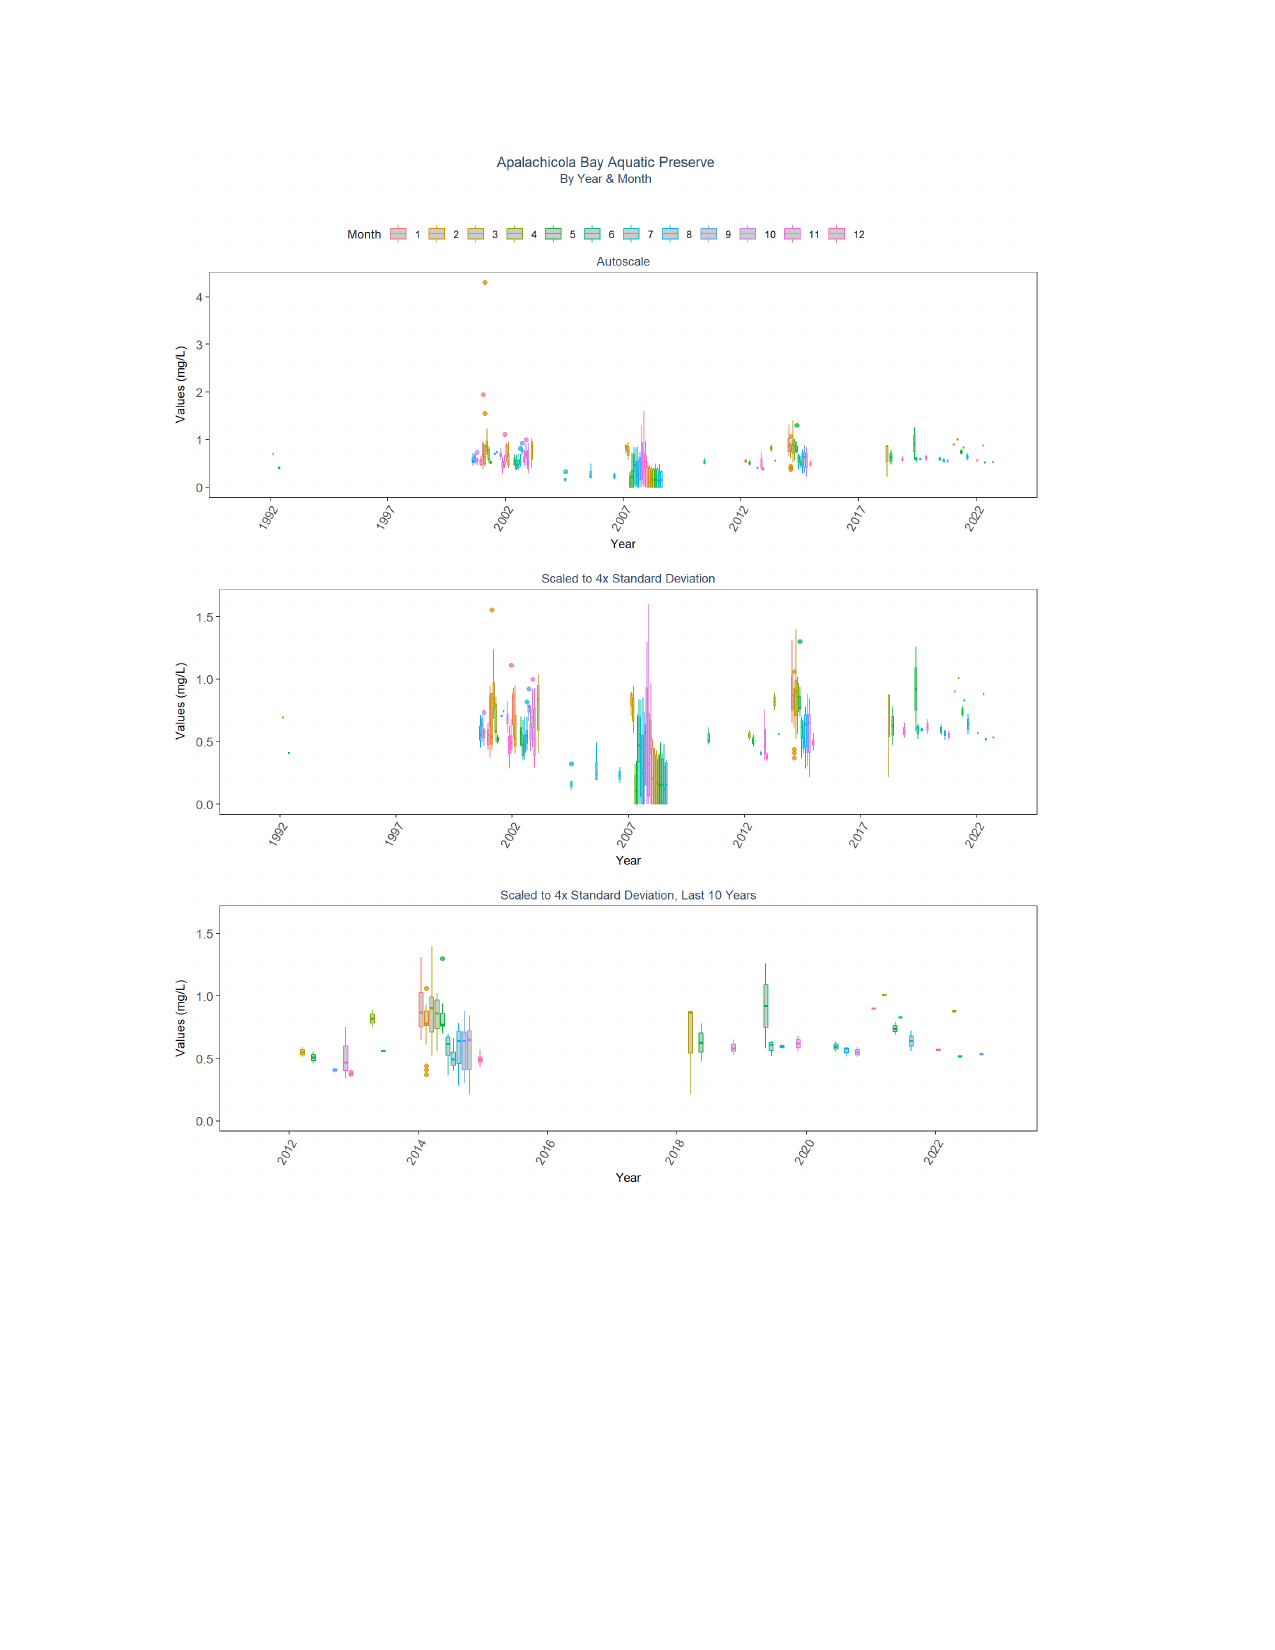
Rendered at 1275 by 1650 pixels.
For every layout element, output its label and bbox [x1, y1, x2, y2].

picture [168, 150, 1044, 1200]
